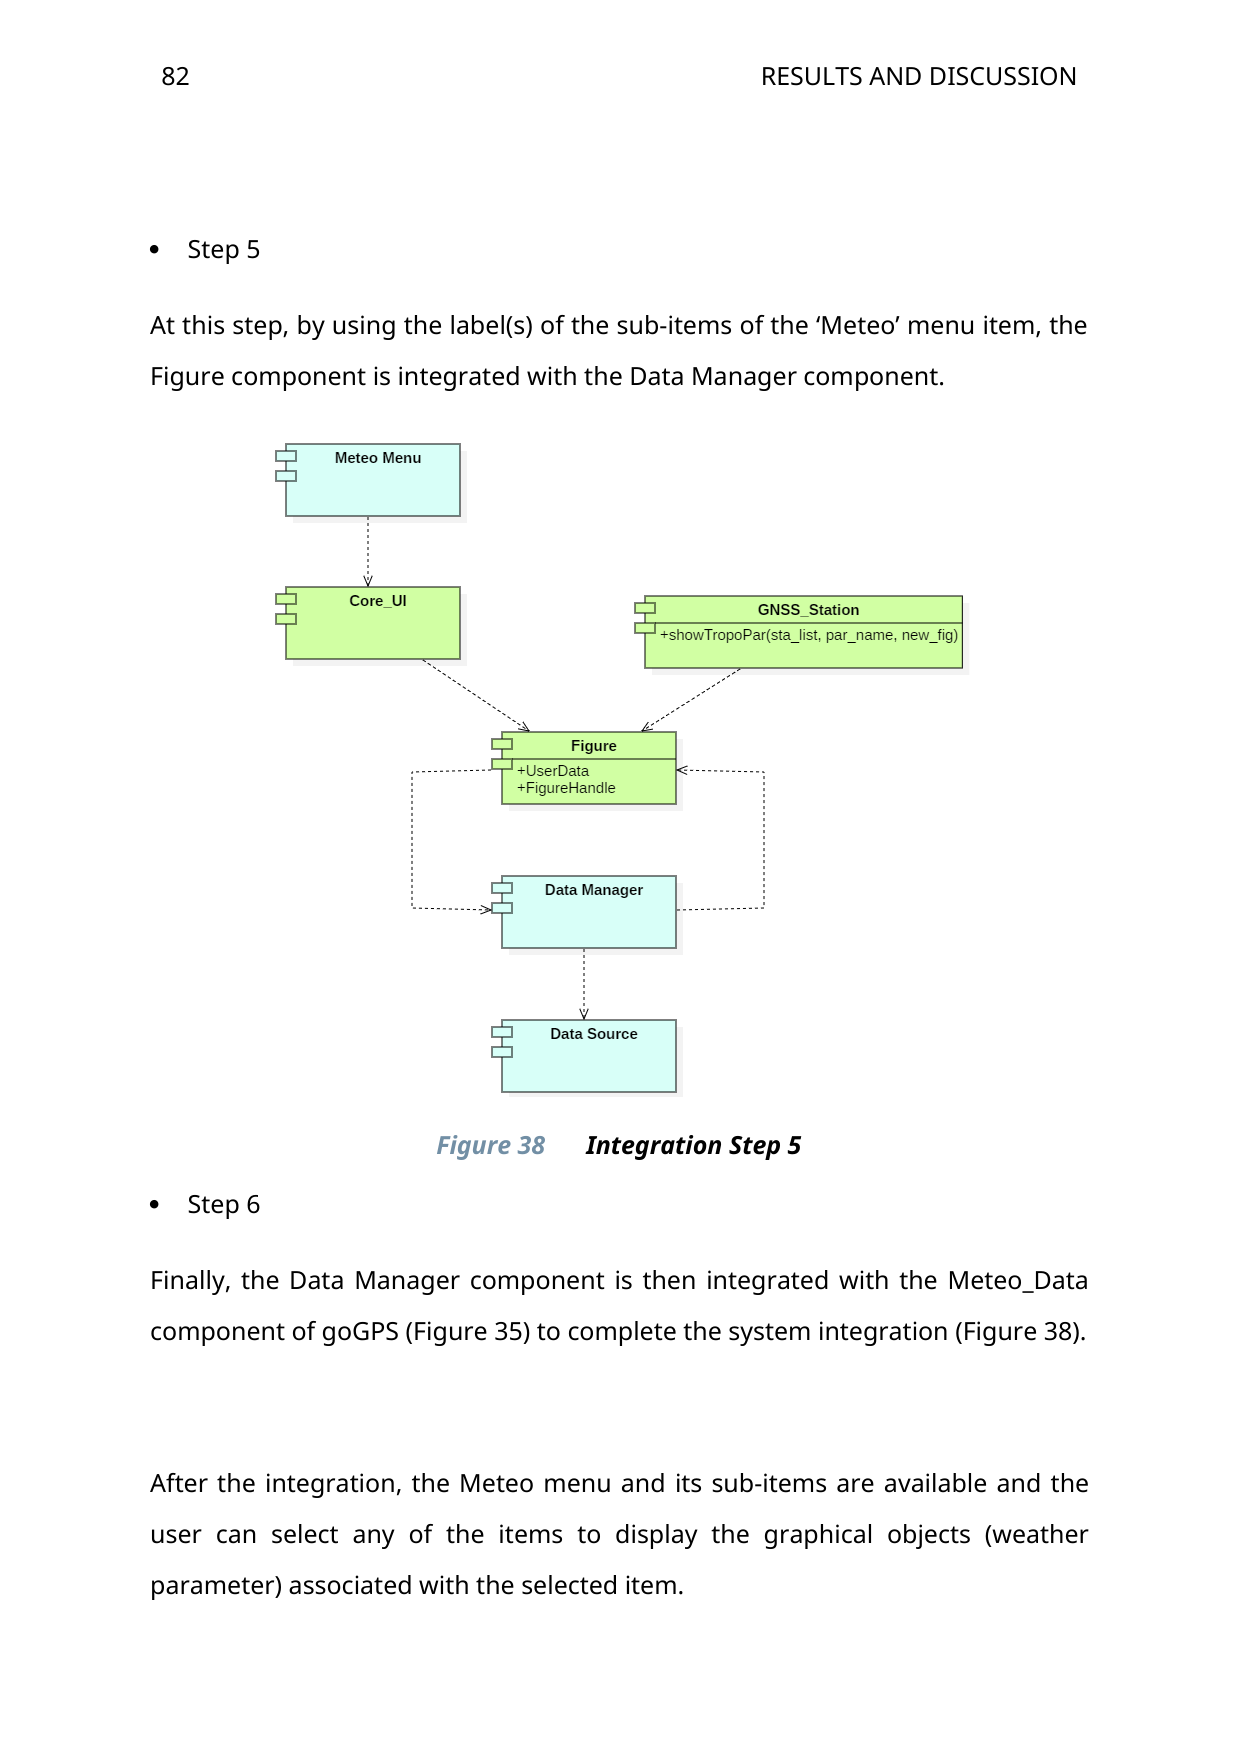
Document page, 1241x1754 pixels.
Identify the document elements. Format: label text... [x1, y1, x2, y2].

text Figure 38 Integration Step 5 [150, 1128, 1090, 1162]
text After the integration, the Meteo menu and its sub-items are available and the user can select any of the items to display the graphical objects (weather parameter) associated with the selected item. [150, 1466, 1090, 1602]
list Step 5 [150, 231, 1090, 265]
text Finally, the Data Manager component is then integrated with the Meteo_Data component of goGPS (Figure 35) to complete the system integration (Figure 38). [150, 1263, 1090, 1348]
picture [266, 434, 974, 1097]
list Step 6 [150, 1187, 1090, 1221]
text At this step, by using the label(s) of the sub-items of the ‘Meteo’ menu item, the Figure component is integrated with the Data Manager component. [150, 307, 1090, 392]
